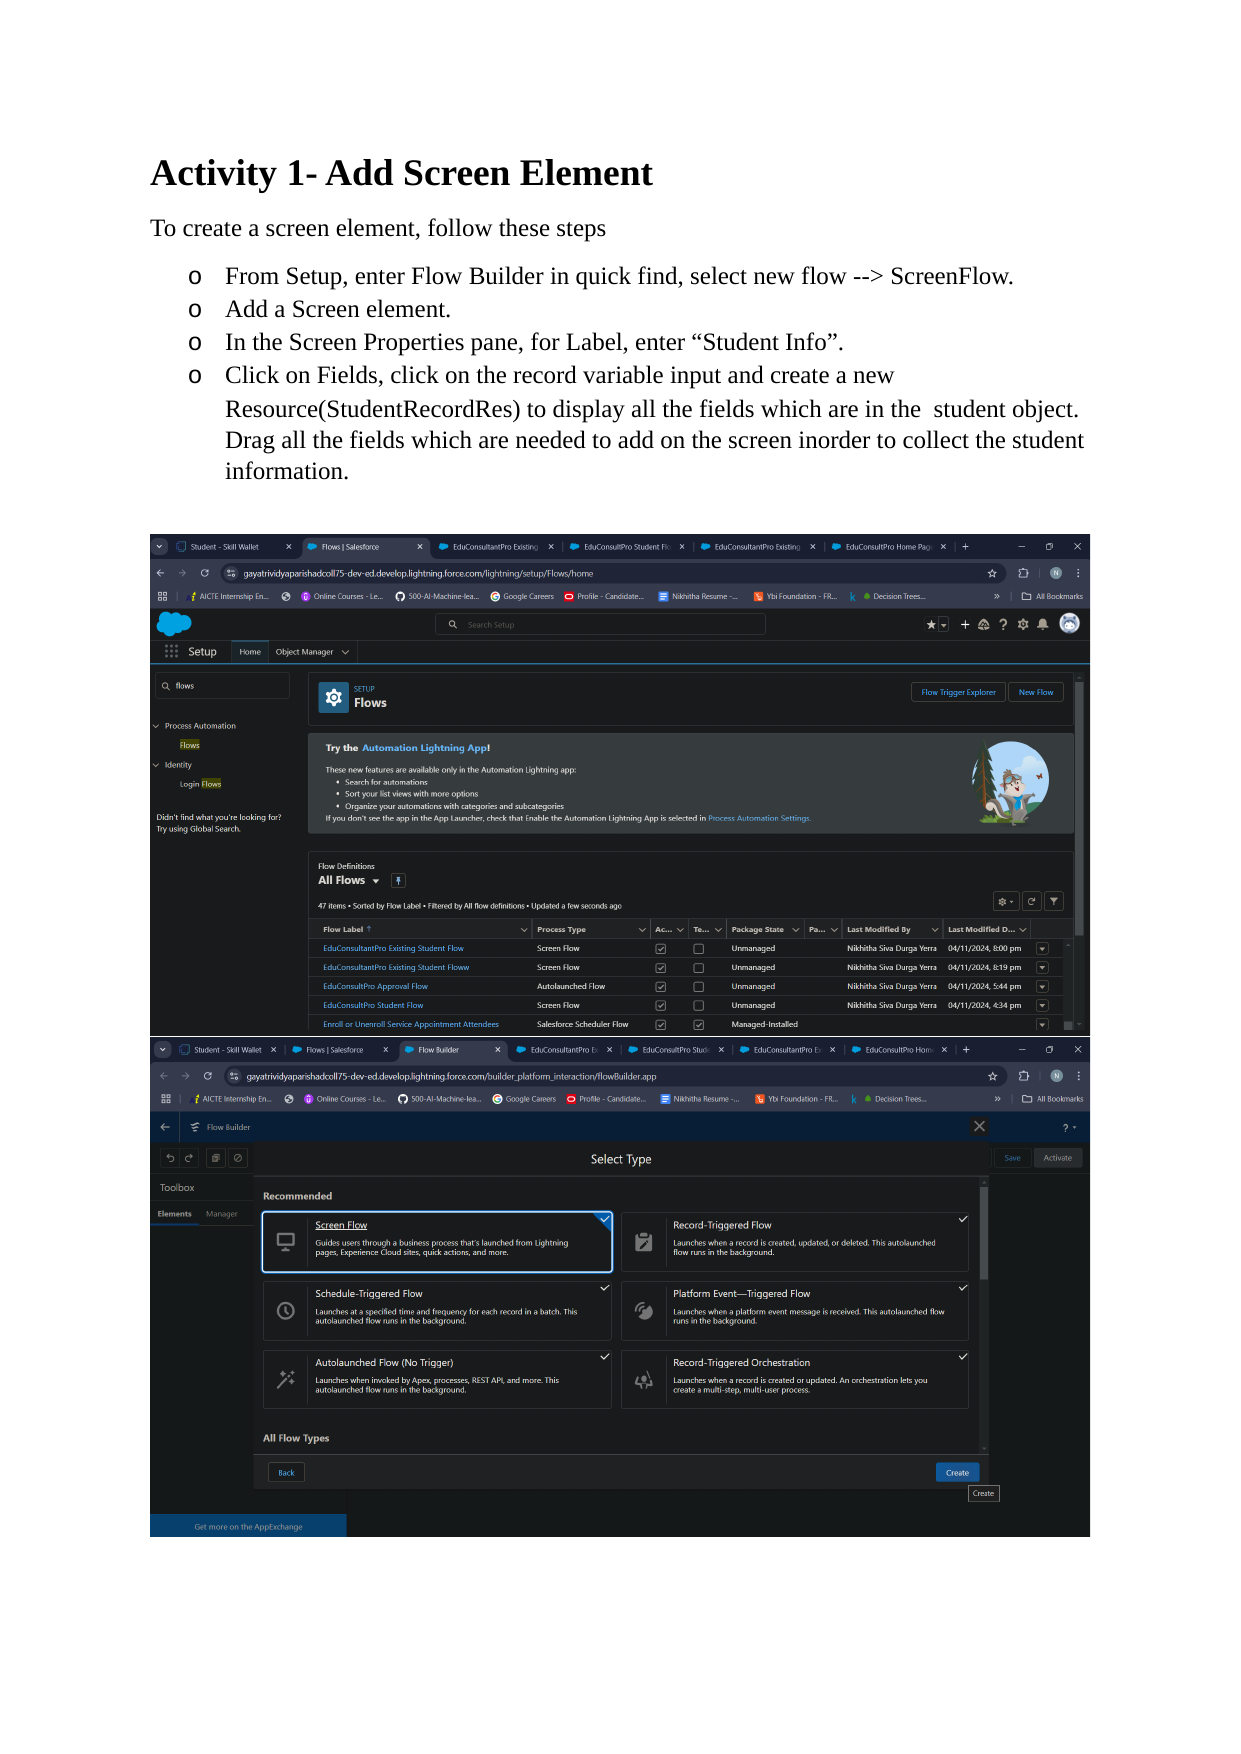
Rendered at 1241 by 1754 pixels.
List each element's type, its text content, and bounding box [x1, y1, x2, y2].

list Add a Screen element. [187, 294, 1090, 325]
picture [150, 1037, 1091, 1537]
list From Setup, enter Flow Builder in quick find, select new flow --> ScreenFlow. [187, 261, 1090, 292]
text To create a screen element, follow these steps [150, 213, 1090, 242]
text Activity 1- Add Screen Element [150, 150, 1090, 193]
list In the Screen Properties pane, for Label, enter “Student Info”. [187, 327, 1090, 358]
list Click on Fields, click on the record variable input and create a new Resource(StudentRecordRes) to display all the fields which are in the student object. Drag all the fields which are needed to add on the screen inorder to collect the student information. [187, 361, 1090, 484]
picture [150, 534, 1091, 1036]
